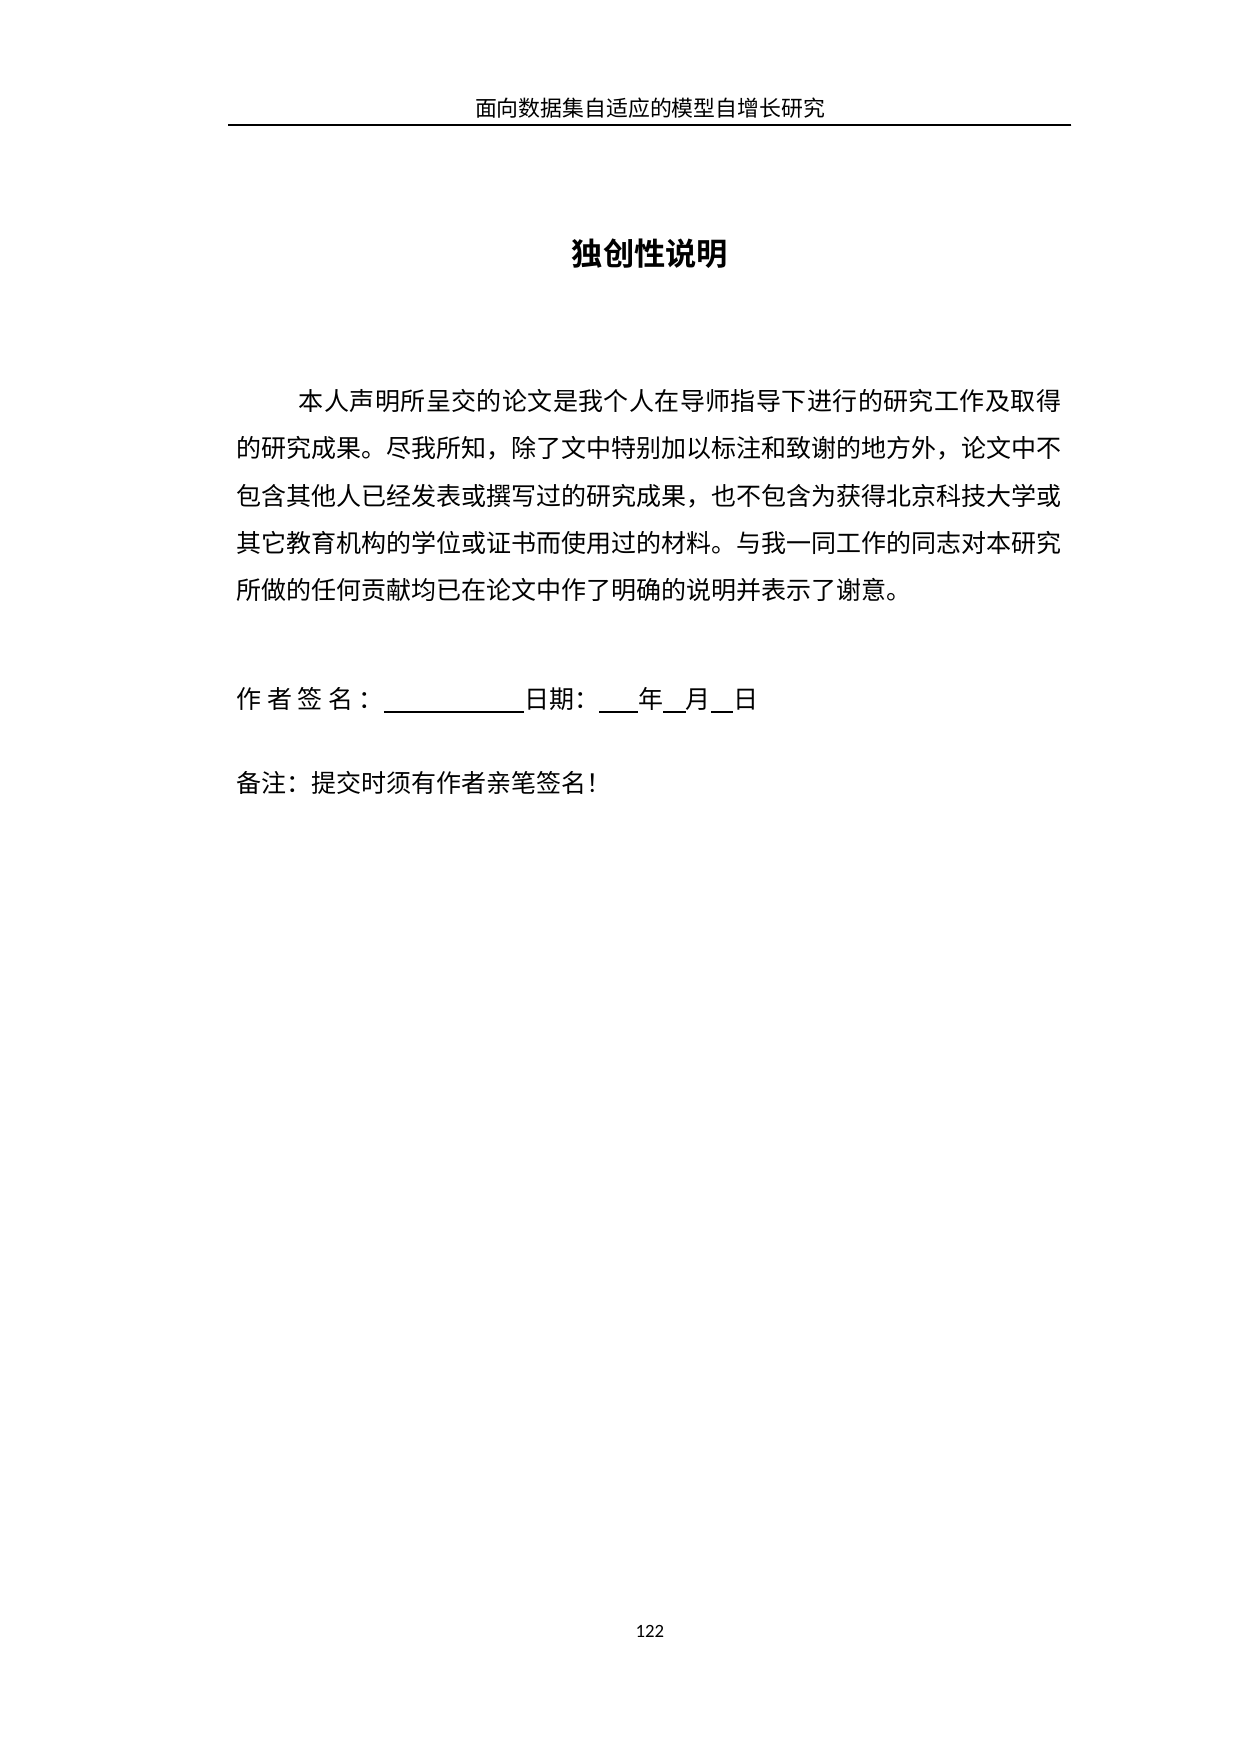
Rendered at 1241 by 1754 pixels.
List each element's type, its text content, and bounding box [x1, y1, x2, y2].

text 作 者 签 名 ： 日期： 年 月 日 [236, 666, 1063, 731]
text 本人声明所呈交的论文是我个人在导师指导下进行的研究工作及取得的研究成果。尽我所知，除了文中特别加以标注和致谢的地方外，论文中不包含其他人已经发表或撰写过的研究成果，也不包含为获得北京科技大学或其它教育机构的学位或证书而使用过的材料。与我一同工作的同志对本研究所做的任何贡献均已在论文中作了明确的说明并表示了谢意。 [236, 382, 1063, 606]
text 独创性说明 [236, 219, 1063, 284]
text 备注：提交时须有作者亲笔签名！ [236, 749, 1063, 814]
